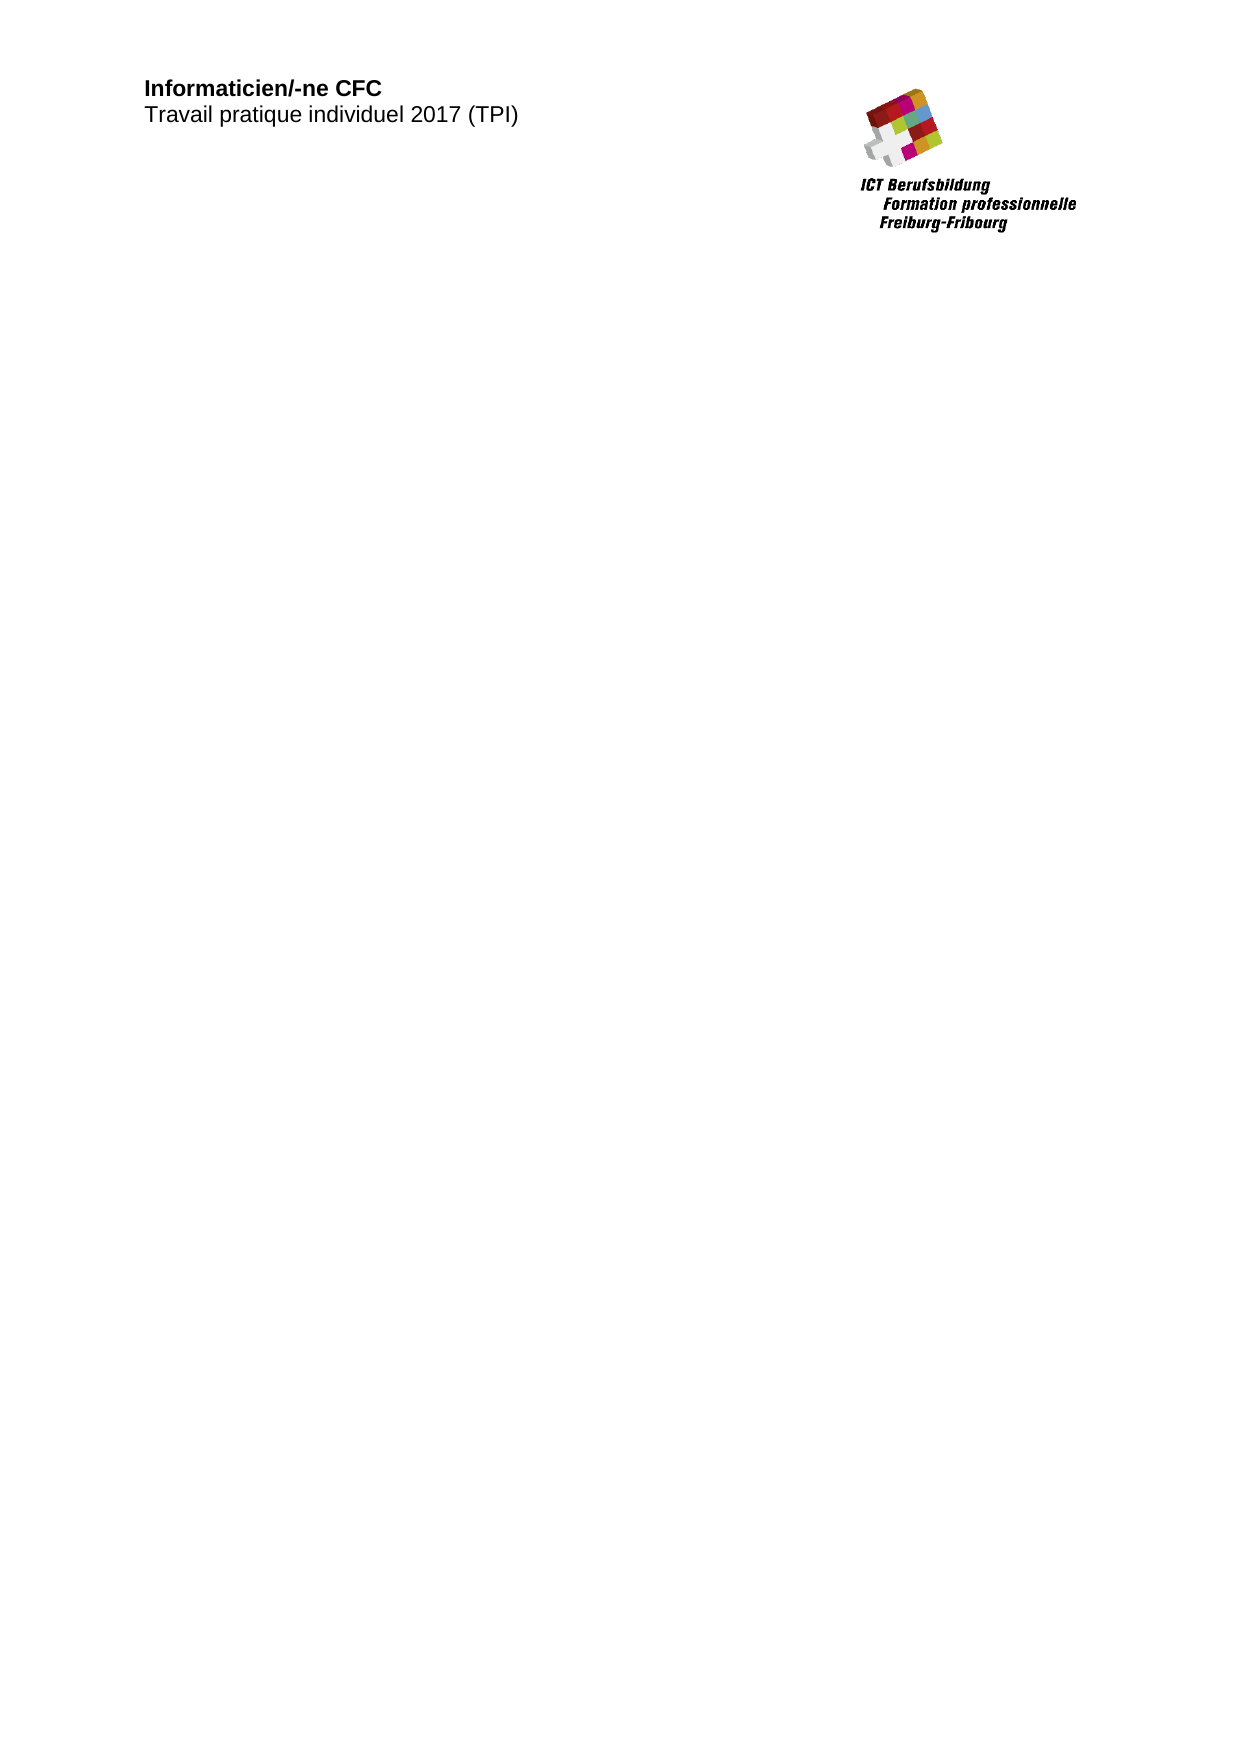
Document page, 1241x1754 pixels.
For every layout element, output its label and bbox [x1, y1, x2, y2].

picture [836, 75, 1097, 250]
